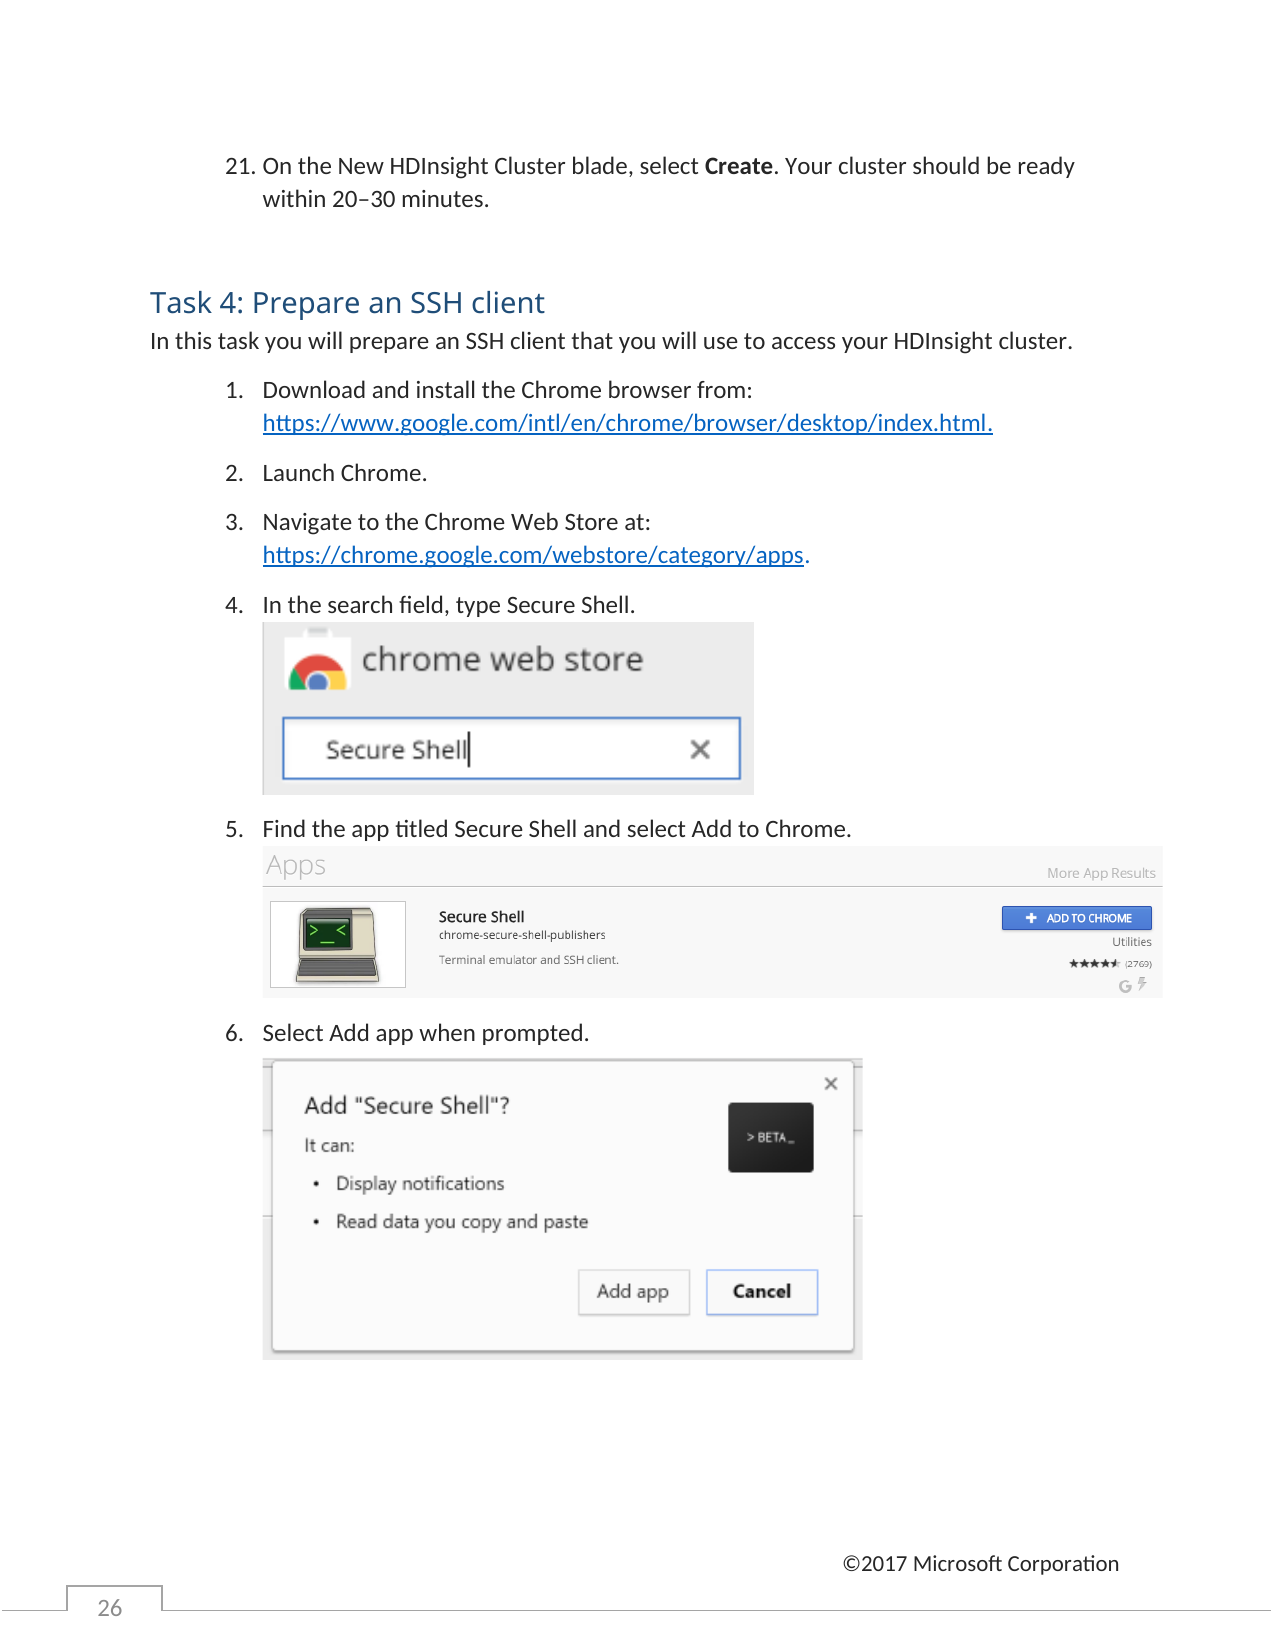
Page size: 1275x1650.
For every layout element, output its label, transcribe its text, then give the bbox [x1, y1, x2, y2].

list Launch Chrome. [225, 457, 1125, 487]
subtitle Task 4: Prepare an SSH client [150, 282, 1125, 322]
text In this task you will prepare an SSH client that you will use to access your HDInsight cluster. [150, 325, 1125, 355]
list Navigate to the Chrome Web Store at: https://chrome.google.com/webstore/category/apps. [225, 507, 1125, 570]
picture [262, 622, 754, 795]
list On the New HDInsight Cluster blade, select Create. Your cluster should be ready within 20‒30 minutes. [225, 150, 1125, 213]
list Download and install the Chrome browser from: https://www.google.com/intl/en/chrome/browser/desktop/index.html. [225, 374, 1125, 438]
picture [262, 846, 1163, 998]
picture [262, 1050, 863, 1360]
